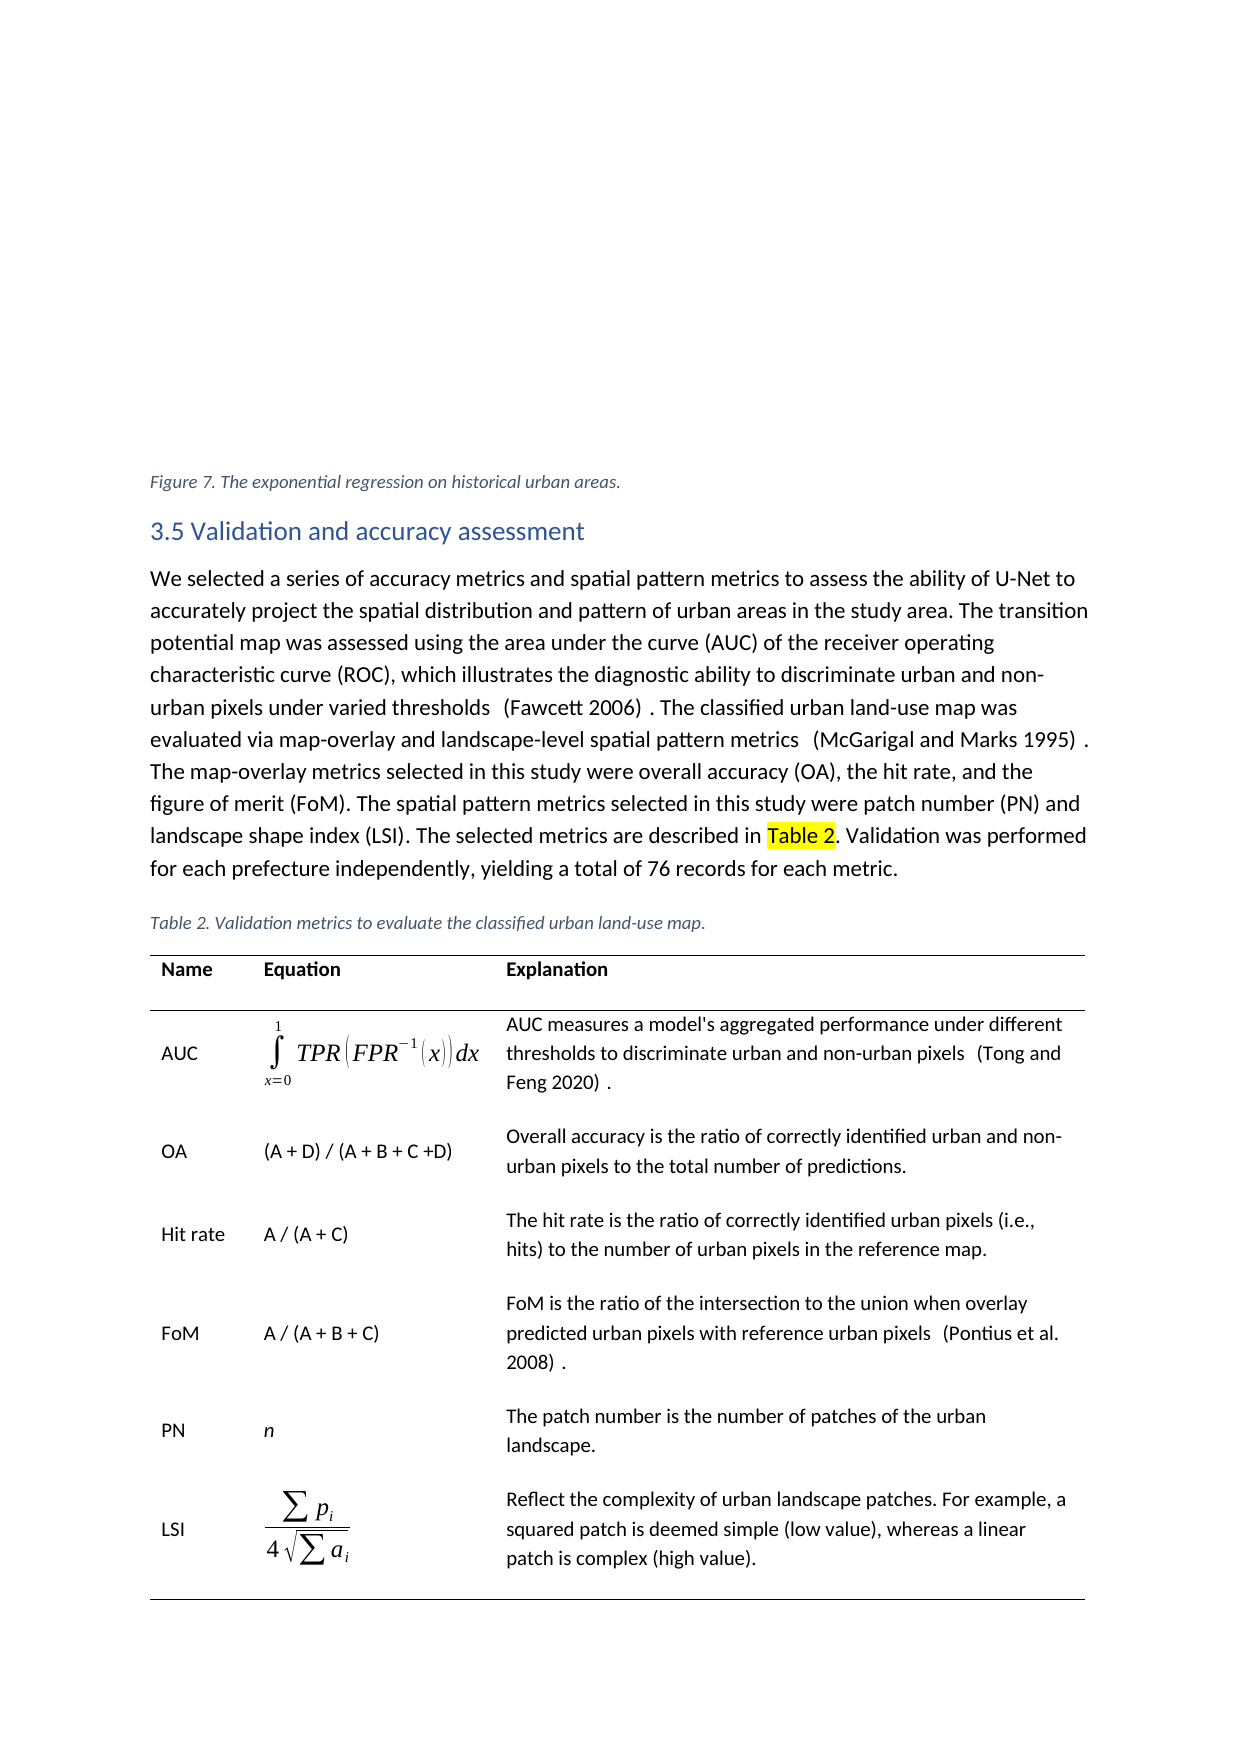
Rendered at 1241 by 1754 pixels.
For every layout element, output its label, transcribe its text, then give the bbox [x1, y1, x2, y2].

table_cell OA [150, 1124, 252, 1207]
table_cell Hit rate [150, 1207, 252, 1291]
table_cell [252, 1487, 495, 1599]
text Figure 7. The exponential regression on historical urban areas. [150, 470, 1090, 493]
table_cell LSI [150, 1487, 252, 1599]
table_header Equation [252, 956, 495, 1010]
text We selected a series of accuracy metrics and spatial pattern metrics to assess the ability of U-Net to accurately project the spatial distribution and pattern of urban areas in the study area. The transition potential map was assessed using the area under the curve (AUC) of the receiver operating characteristic curve (ROC), which illustrates the diagnostic ability to discriminate urban and non-urban pixels under varied thresholds . The classified urban land-use map was evaluated via map-overlay and landscape-level spatial pattern metrics . The map-overlay metrics selected in this study were overall accuracy (OA), the hit rate, and the figure of merit (FoM). The spatial pattern metrics selected in this study were patch number (PN) and landscape shape index (LSI). The selected metrics are described in Table 2. Validation was performed for each prefecture independently, yielding a total of 76 records for each metric. [150, 564, 1090, 882]
table_cell The hit rate is the ratio of correctly identified urban pixels (i.e., hits) to the number of urban pixels in the reference map. [495, 1207, 1085, 1291]
table_cell n [252, 1403, 495, 1487]
table_cell AUC [150, 1011, 252, 1124]
subtitle 3.5 Validation and accuracy assessment [150, 514, 1090, 547]
table_cell Reflect the complexity of urban landscape patches. For example, a squared patch is deemed simple (low value), whereas a linear patch is complex (high value). [495, 1487, 1085, 1599]
text Table 2. Validation metrics to evaluate the classified urban land-use map. [150, 911, 1090, 934]
table_cell AUC measures a model's aggregated performance under different thresholds to discriminate urban and non-urban pixels. [495, 1011, 1085, 1124]
table_cell A / (A + B + C) [252, 1291, 495, 1403]
table_cell FoM [150, 1291, 252, 1403]
table_cell A / (A + C) [252, 1207, 495, 1291]
table_cell The patch number is the number of patches of the urban landscape. [495, 1403, 1085, 1487]
table_cell FoM is the ratio of the intersection to the union when overlay predicted urban pixels with reference urban pixels. [495, 1291, 1085, 1403]
table_header Name [150, 956, 252, 1010]
table_cell [252, 1011, 495, 1124]
table_cell (A + D) / (A + B + C +D) [252, 1124, 495, 1207]
table_cell Overall accuracy is the ratio of correctly identified urban and non-urban pixels to the total number of predictions. [495, 1124, 1085, 1207]
table_cell PN [150, 1403, 252, 1487]
table_header Explanation [495, 956, 1085, 1010]
